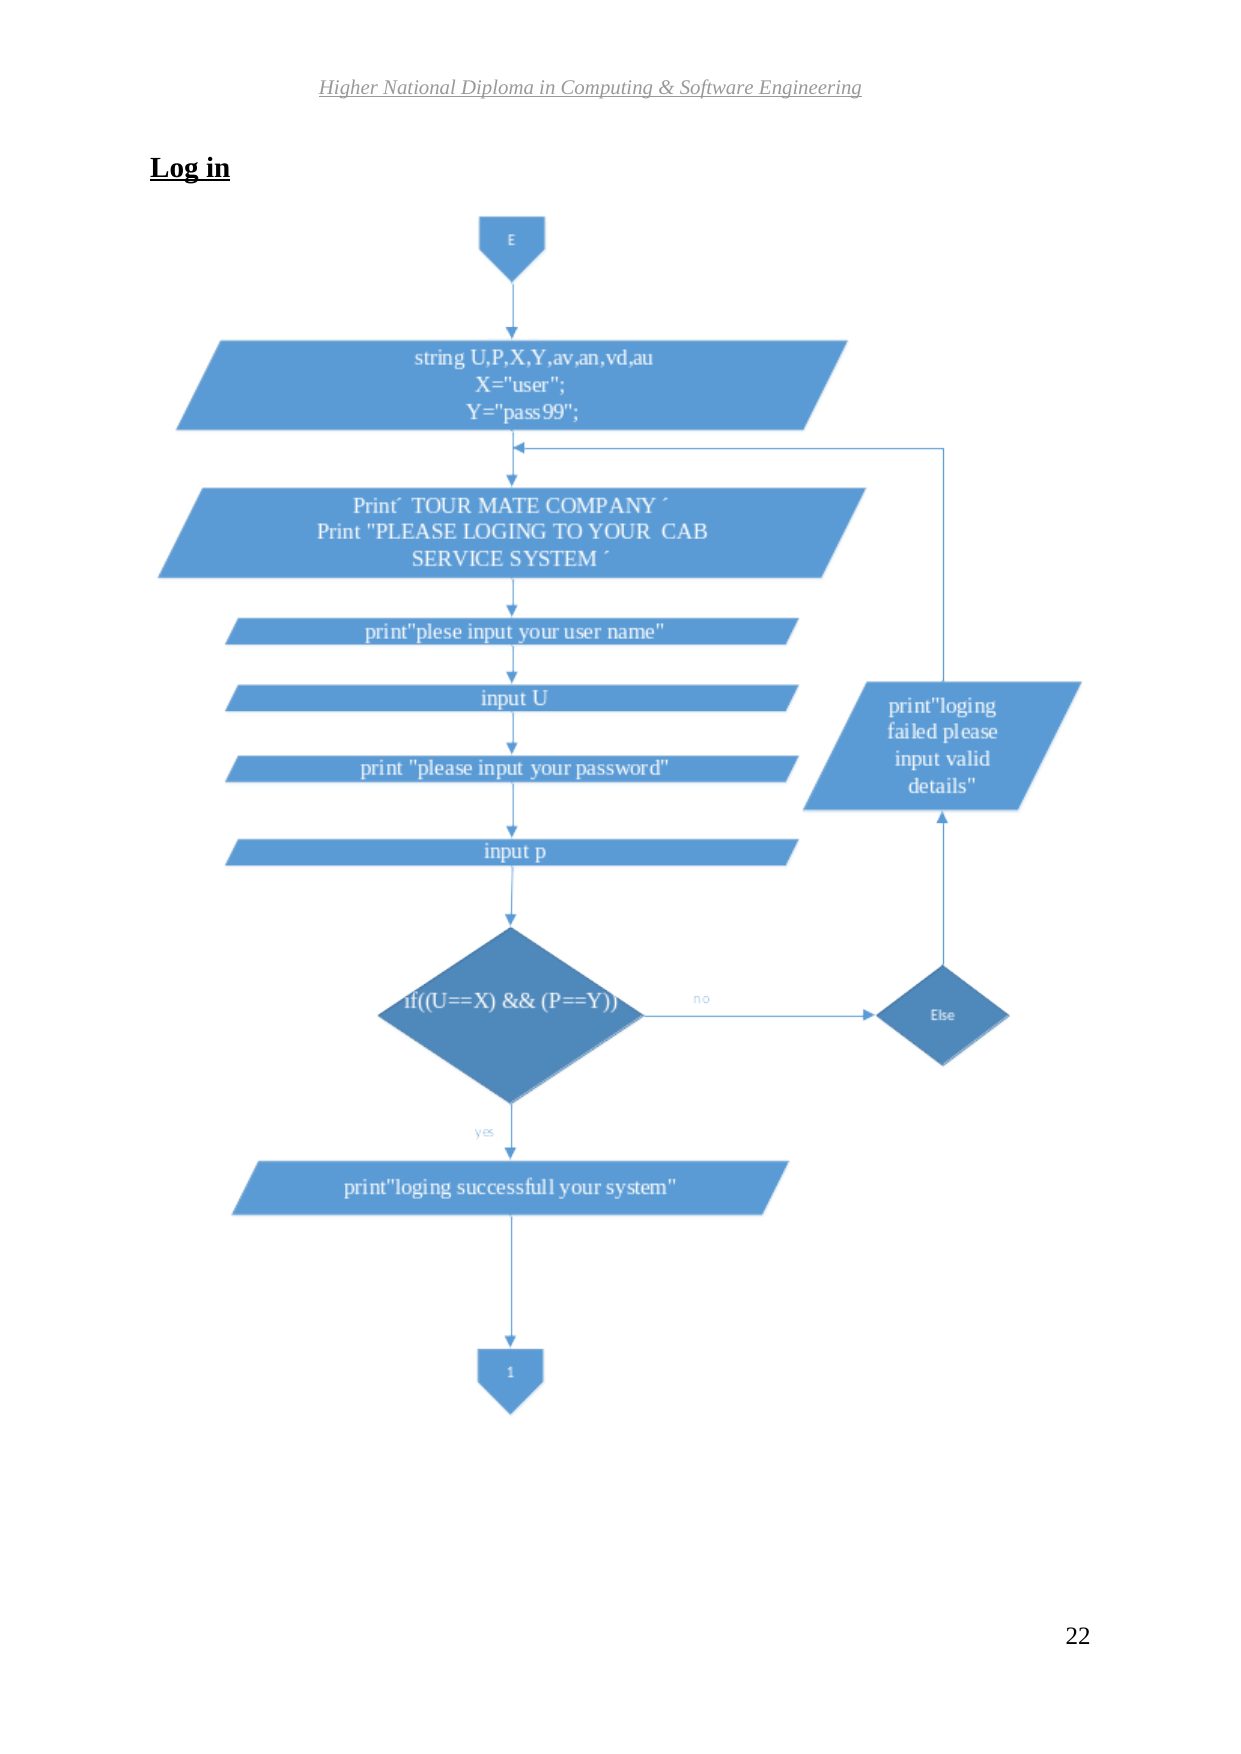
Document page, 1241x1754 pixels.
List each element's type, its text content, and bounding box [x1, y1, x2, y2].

subtitle Log in [150, 150, 1090, 183]
